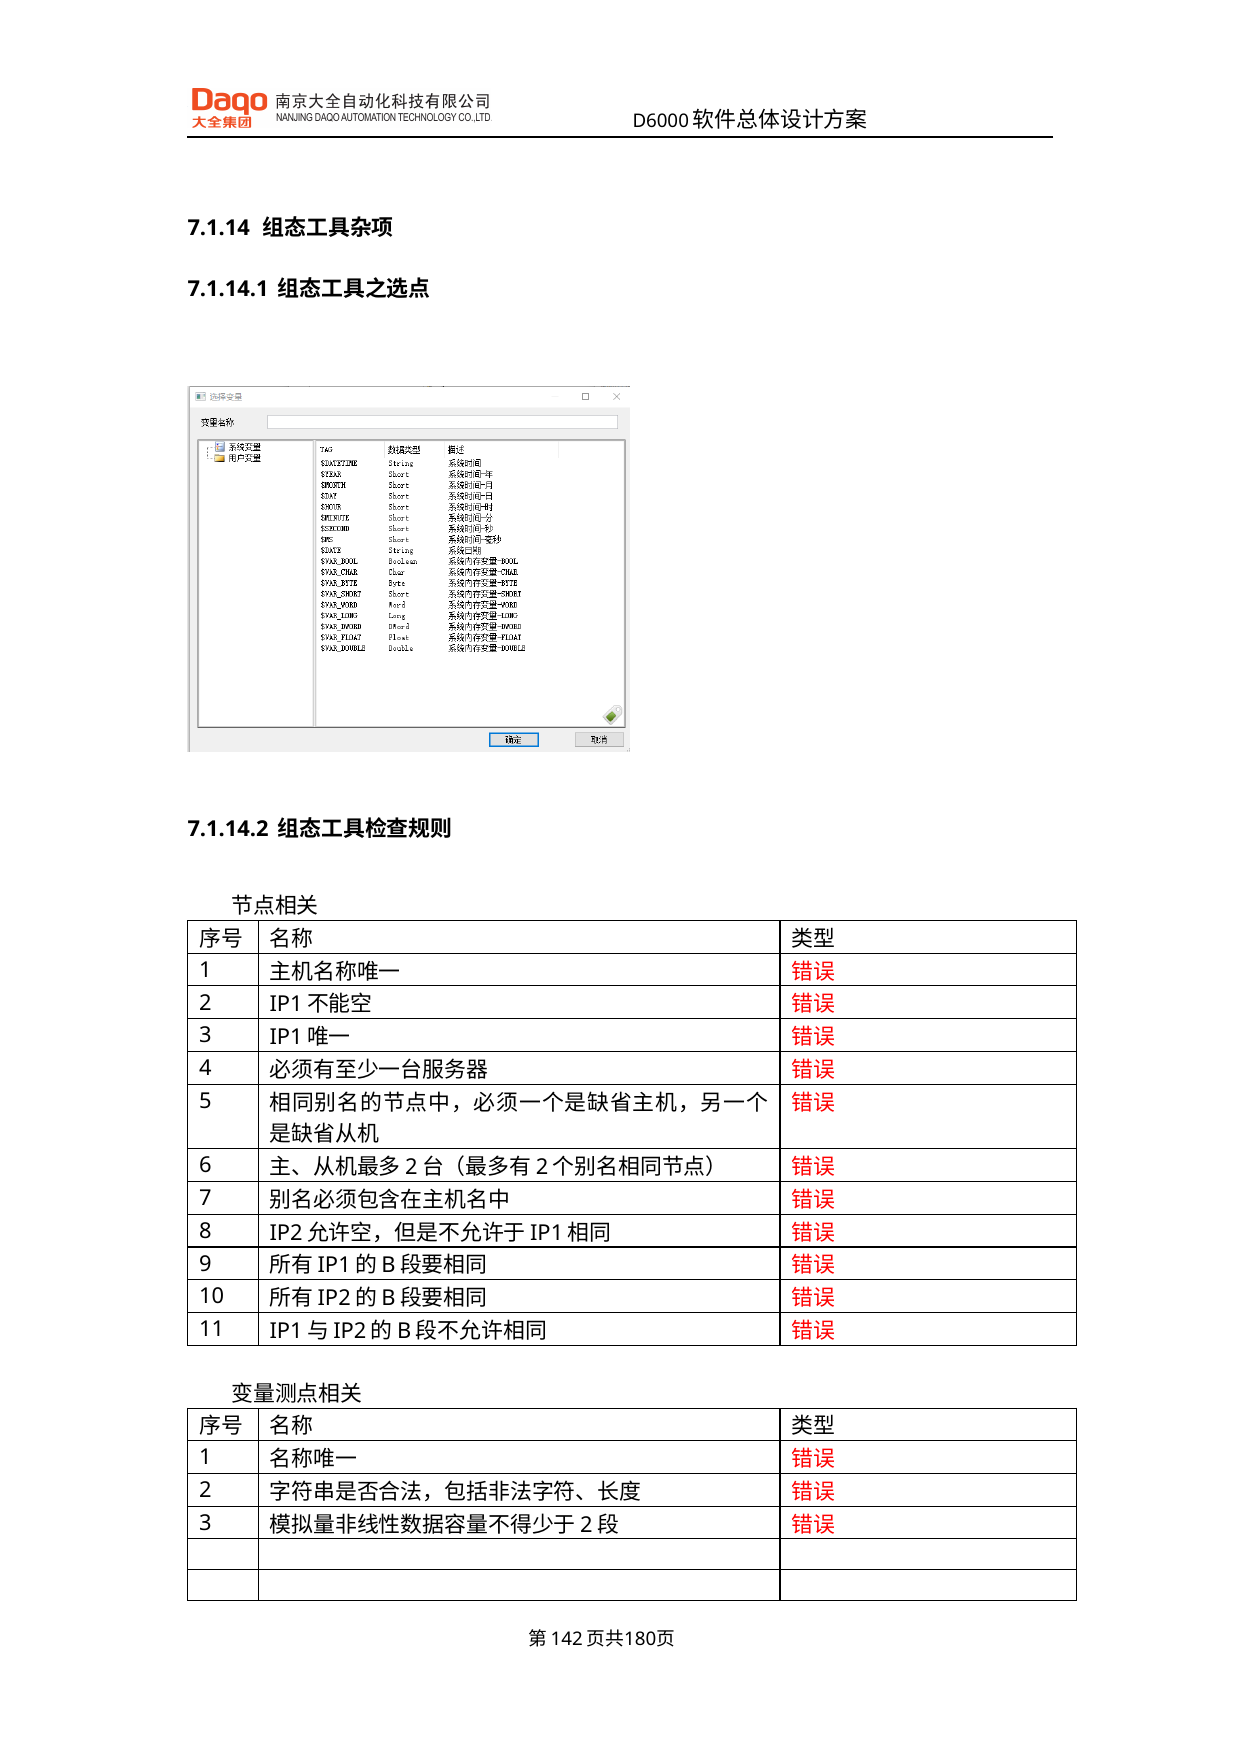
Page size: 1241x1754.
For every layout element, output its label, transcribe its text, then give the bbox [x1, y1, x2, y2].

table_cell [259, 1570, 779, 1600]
text 变量测点相关 [187, 1376, 1053, 1407]
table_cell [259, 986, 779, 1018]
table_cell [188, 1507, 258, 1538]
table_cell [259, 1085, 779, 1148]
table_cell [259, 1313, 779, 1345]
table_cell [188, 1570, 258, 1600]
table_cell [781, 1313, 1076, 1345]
subtitle 组态工具检查规则 [187, 811, 1053, 843]
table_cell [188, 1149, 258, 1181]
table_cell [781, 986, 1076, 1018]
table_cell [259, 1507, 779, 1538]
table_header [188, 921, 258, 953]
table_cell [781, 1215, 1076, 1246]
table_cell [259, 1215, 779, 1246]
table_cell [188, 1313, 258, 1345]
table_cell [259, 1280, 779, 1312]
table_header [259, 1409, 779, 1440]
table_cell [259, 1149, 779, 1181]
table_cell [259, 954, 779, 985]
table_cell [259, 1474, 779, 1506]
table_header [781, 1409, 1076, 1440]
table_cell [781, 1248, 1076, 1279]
picture [187, 386, 630, 752]
text 节点相关 [187, 888, 1053, 920]
picture [187, 88, 492, 128]
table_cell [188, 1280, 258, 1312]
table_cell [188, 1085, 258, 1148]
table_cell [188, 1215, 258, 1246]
subtitle 组态工具之选点 [187, 271, 1053, 303]
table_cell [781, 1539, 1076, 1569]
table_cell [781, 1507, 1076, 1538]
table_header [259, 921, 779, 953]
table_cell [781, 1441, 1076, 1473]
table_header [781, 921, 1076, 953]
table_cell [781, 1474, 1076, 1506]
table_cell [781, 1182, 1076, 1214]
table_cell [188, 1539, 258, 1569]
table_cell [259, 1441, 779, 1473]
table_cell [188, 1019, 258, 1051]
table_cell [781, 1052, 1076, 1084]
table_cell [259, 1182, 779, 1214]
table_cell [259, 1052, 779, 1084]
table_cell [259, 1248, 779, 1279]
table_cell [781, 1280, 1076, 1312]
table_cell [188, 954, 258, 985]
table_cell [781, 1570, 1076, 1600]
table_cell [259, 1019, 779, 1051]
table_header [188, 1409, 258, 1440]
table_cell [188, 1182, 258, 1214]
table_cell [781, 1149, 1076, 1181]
subtitle 组态工具杂项 [187, 209, 1053, 241]
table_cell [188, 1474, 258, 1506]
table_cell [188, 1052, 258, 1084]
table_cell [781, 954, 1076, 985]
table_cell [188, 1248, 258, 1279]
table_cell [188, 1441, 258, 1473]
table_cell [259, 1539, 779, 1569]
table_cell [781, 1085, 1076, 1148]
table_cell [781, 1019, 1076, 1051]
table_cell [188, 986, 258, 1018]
